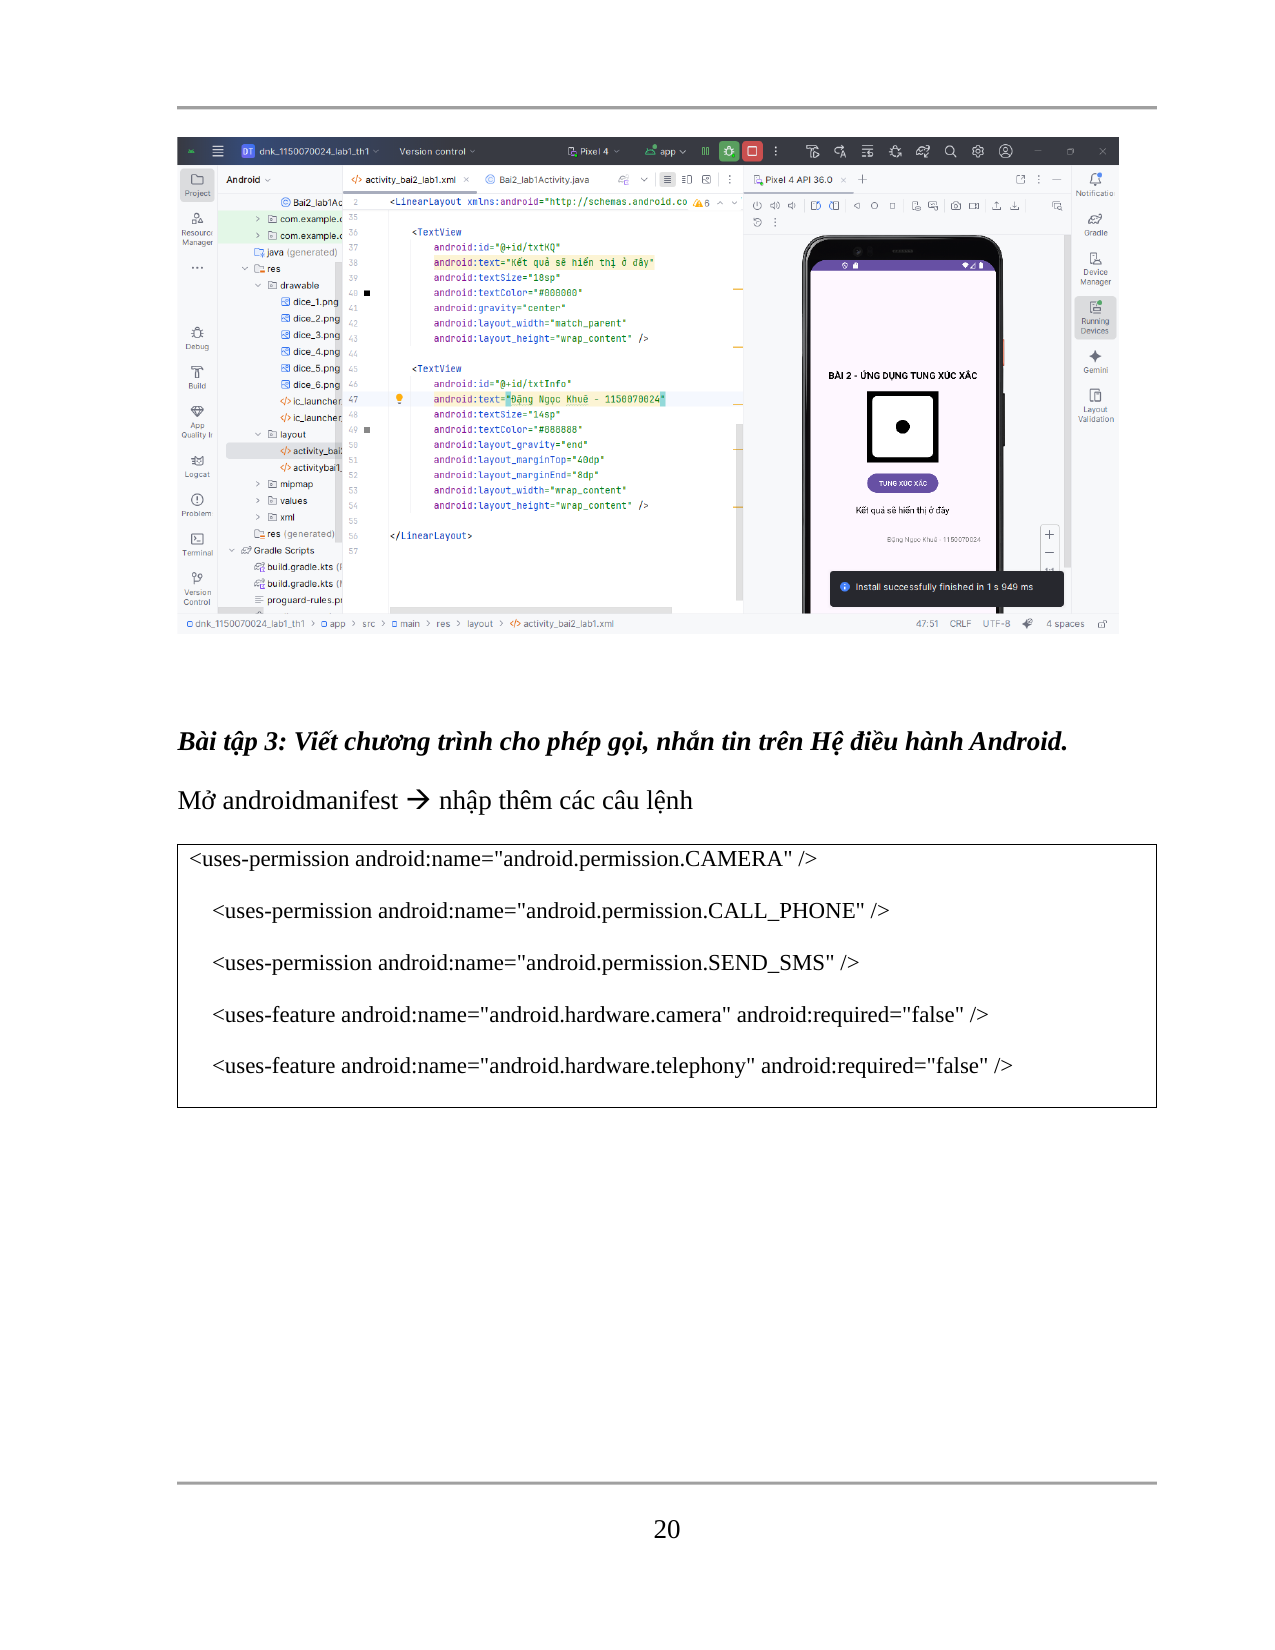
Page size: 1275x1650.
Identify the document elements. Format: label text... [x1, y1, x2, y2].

text Mở androidmanifest nhập thêm các câu lệnh [177, 784, 1156, 816]
subtitle Bài tập 3: Viết chương trình cho phép gọi, nhắn tin trên Hệ điều hành Android. [177, 725, 1157, 756]
table_header <uses-permission android:name="android.permission.CAMERA" /> <uses-permission android:name="android.permission.CALL_PHONE" /> <uses-permission android:name="android.permission.SEND_SMS" /> <uses-feature android:name="android.hardware.camera" android:required="false" /> <uses-feature android:name="android.hardware.telephony" android:required="false" /> [178, 845, 1156, 1107]
